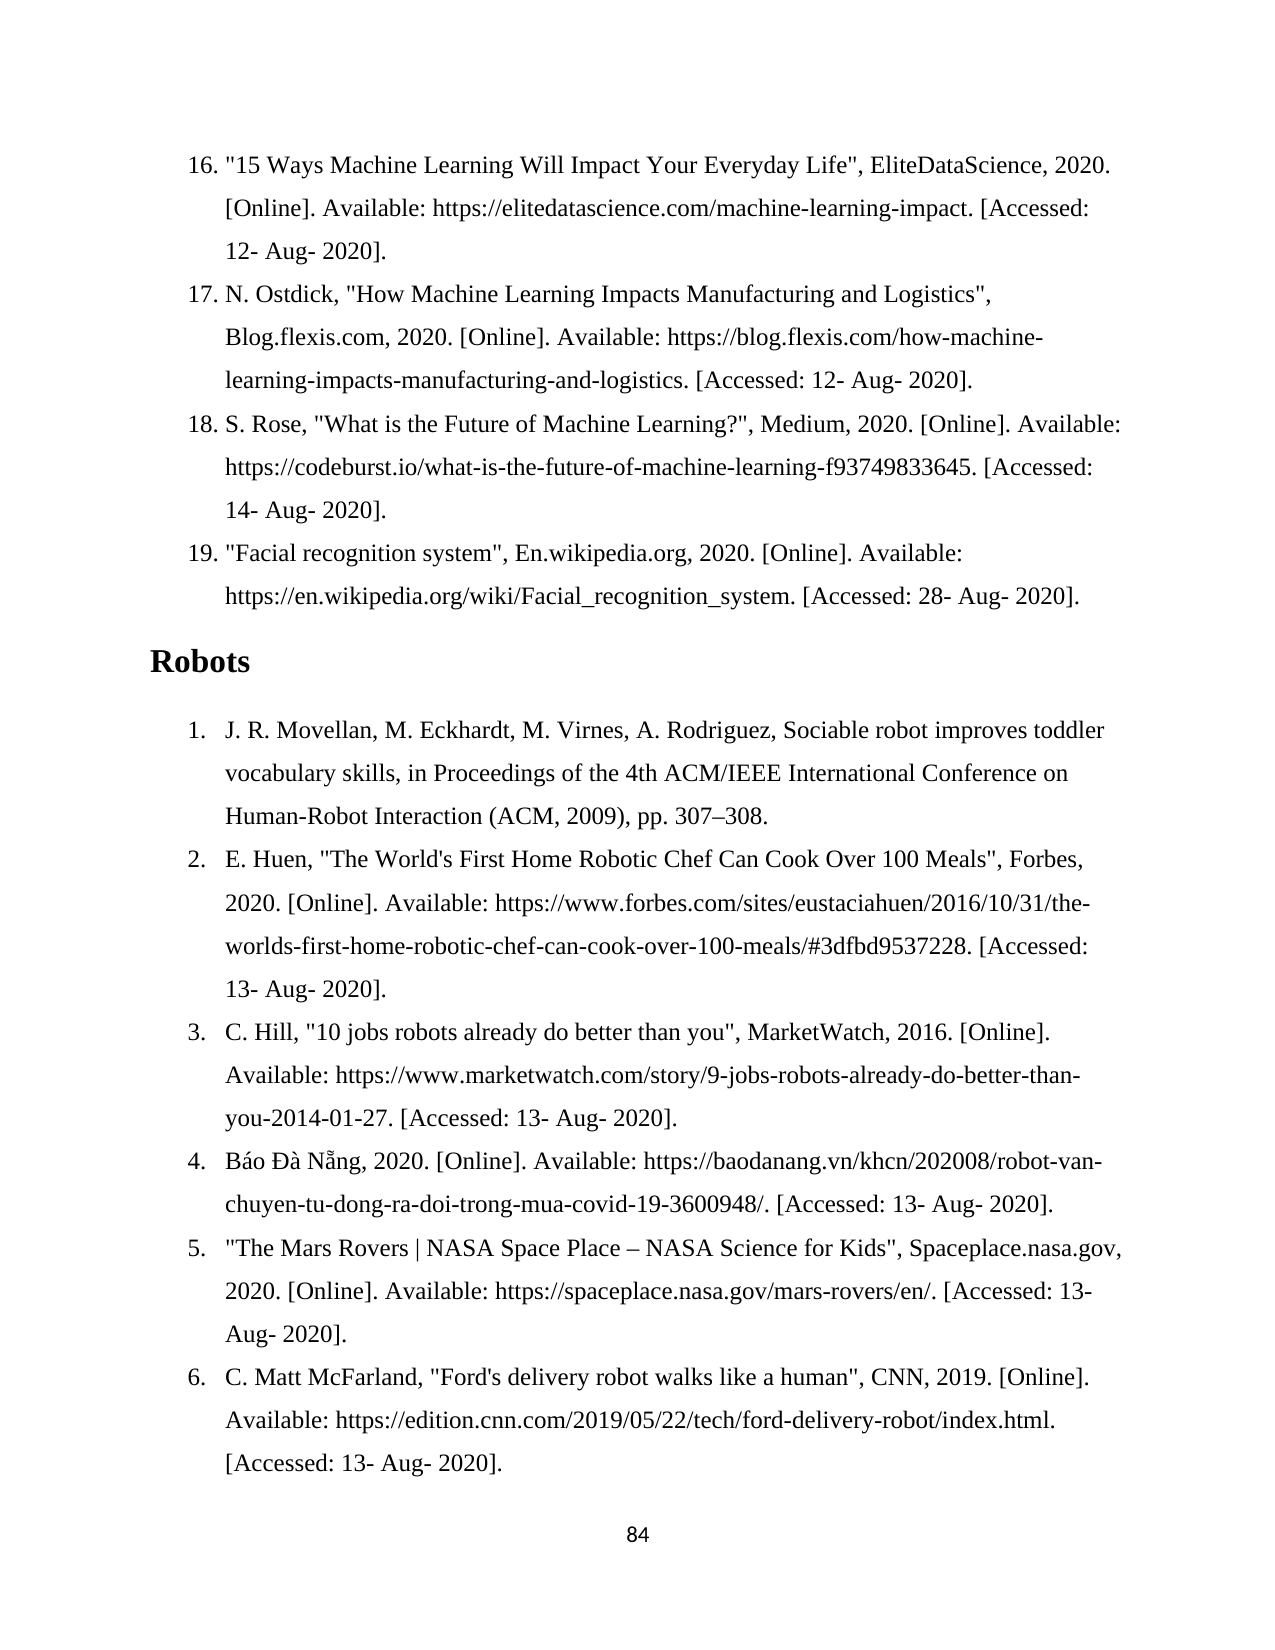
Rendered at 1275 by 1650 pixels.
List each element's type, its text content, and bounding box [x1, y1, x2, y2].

list "The Mars Rovers | NASA Space Place – NASA Science for Kids", Spaceplace.nasa.gov, 2020. [Online]. Available: https://spaceplace.nasa.gov/mars-rovers/en/. [Accessed: 13- Aug- 2020]. [187, 1233, 1125, 1348]
list E. Huen, "The World's First Home Robotic Chef Can Cook Over 100 Meals", Forbes, 2020. [Online]. Available: https://www.forbes.com/sites/eustaciahuen/2016/10/31/the-worlds-first-home-robotic-chef-can-cook-over-100-meals/#3dfbd9537228. [Accessed: 13- Aug- 2020]. [187, 844, 1125, 1003]
text Robots [150, 641, 1125, 679]
list C. Hill, "10 jobs robots already do better than you", MarketWatch, 2016. [Online]. Available: https://www.marketwatch.com/story/9-jobs-robots-already-do-better-than-you-2014-01-27. [Accessed: 13- Aug- 2020]. [187, 1017, 1125, 1132]
list J. R. Movellan, M. Eckhardt, M. Virnes, A. Rodriguez, Sociable robot improves toddler vocabulary skills, in Proceedings of the 4th ACM/IEEE International Conference on Human-Robot Interaction (ACM, 2009), pp. 307–308. [187, 715, 1125, 830]
list Báo Đà Nẵng, 2020. [Online]. Available: https://baodanang.vn/khcn/202008/robot-van-chuyen-tu-dong-ra-doi-trong-mua-covid-19-3600948/. [Accessed: 13- Aug- 2020]. [187, 1146, 1125, 1218]
list N. Ostdick, "How Machine Learning Impacts Manufacturing and Logistics", Blog.flexis.com, 2020. [Online]. Available: https://blog.flexis.com/how-machine-learning-impacts-manufacturing-and-logistics. [Accessed: 12- Aug- 2020]. [187, 279, 1125, 394]
list C. Matt McFarland, "Ford's delivery robot walks like a human", CNN, 2019. [Online]. Available: https://edition.cnn.com/2019/05/22/tech/ford-delivery-robot/index.html. [Accessed: 13- Aug- 2020]. [187, 1362, 1125, 1477]
list "15 Ways Machine Learning Will Impact Your Everyday Life", EliteDataScience, 2020. [Online]. Available: https://elitedatascience.com/machine-learning-impact. [Accessed: 12- Aug- 2020]. [187, 150, 1125, 265]
list "Facial recognition system", En.wikipedia.org, 2020. [Online]. Available: https://en.wikipedia.org/wiki/Facial_recognition_system. [Accessed: 28- Aug- 2020]. [187, 538, 1125, 610]
list S. Rose, "What is the Future of Machine Learning?", Medium, 2020. [Online]. Available: https://codeburst.io/what-is-the-future-of-machine-learning-f93749833645. [Accessed: 14- Aug- 2020]. [187, 409, 1125, 524]
